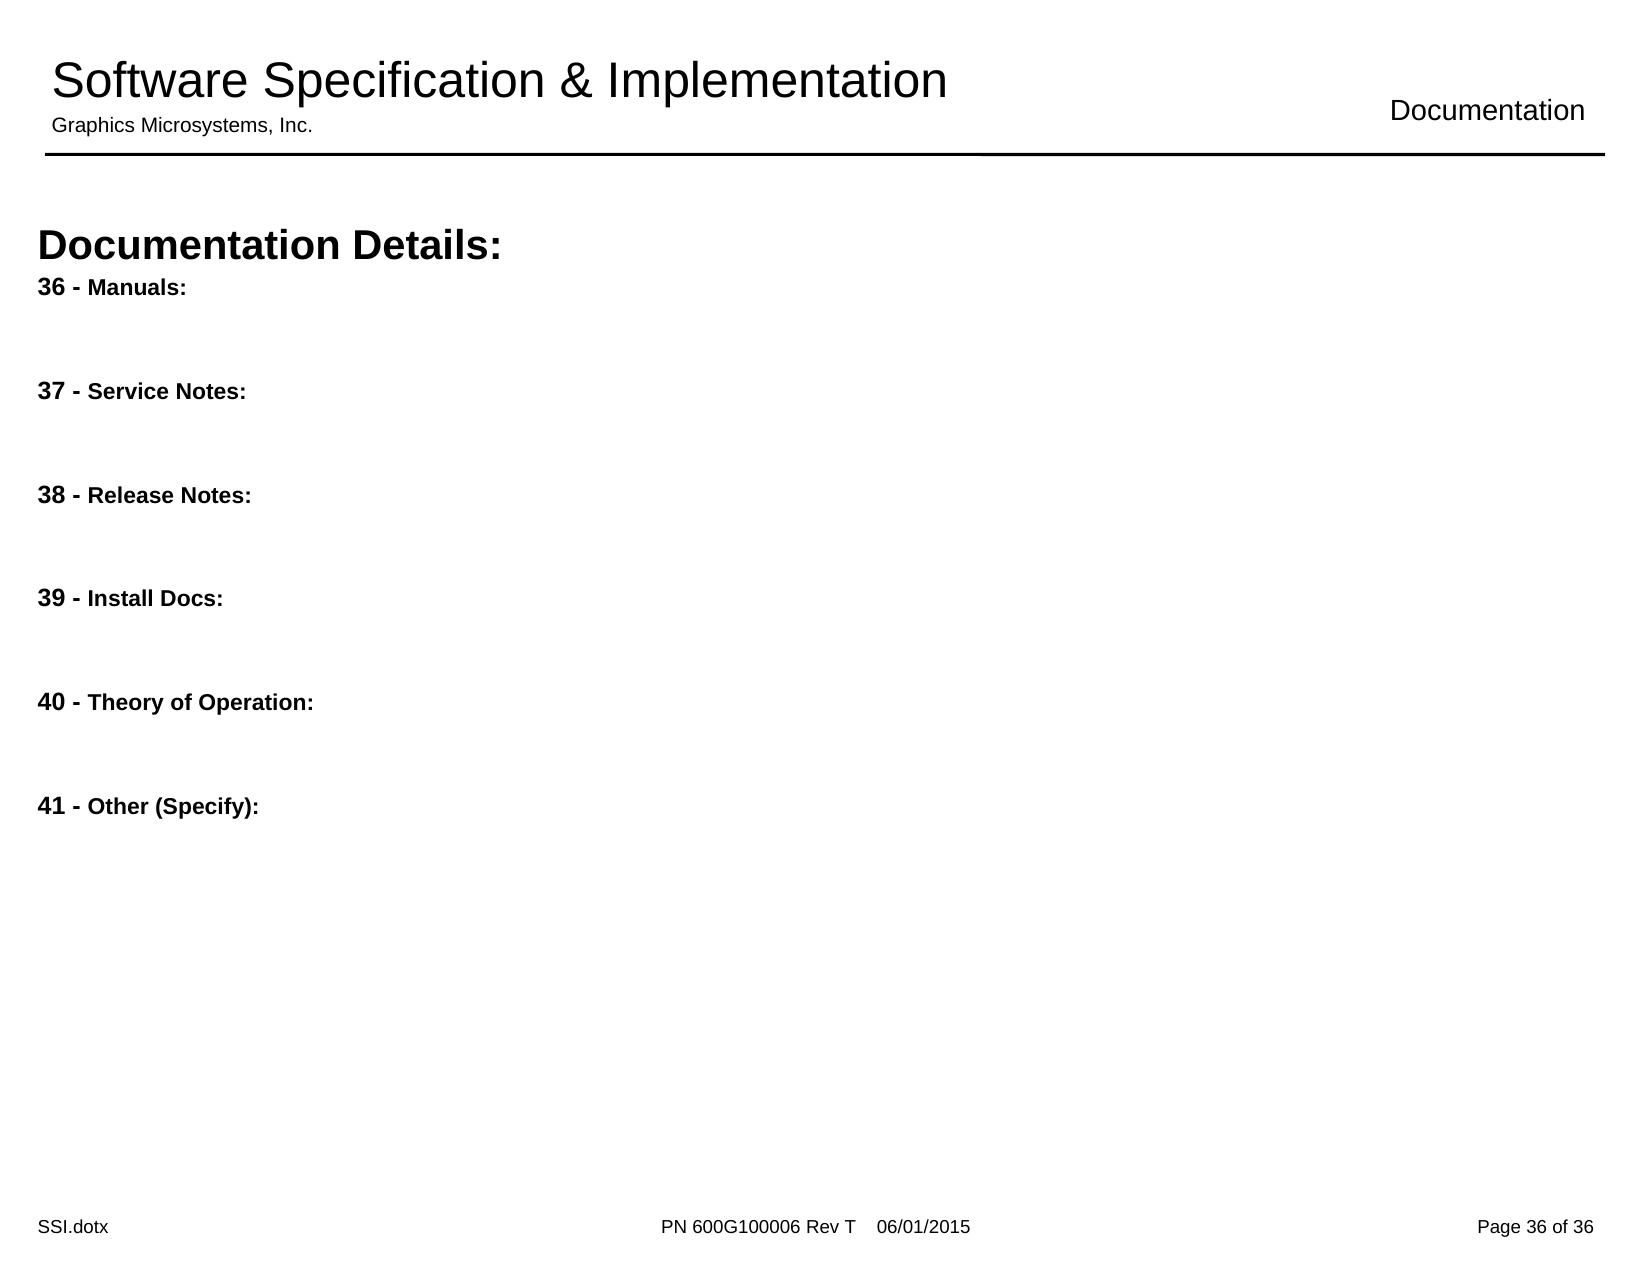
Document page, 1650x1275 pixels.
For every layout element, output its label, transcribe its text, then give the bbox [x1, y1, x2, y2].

subtitle Service Notes: [37, 376, 1612, 405]
subtitle Release Notes: [37, 480, 1612, 508]
subtitle Other (Specify): [37, 791, 1612, 820]
subtitle Install Docs: [37, 583, 1612, 612]
subtitle Theory of Operation: [37, 687, 1612, 716]
text Documentation Details: [37, 220, 1612, 268]
subtitle Manuals: [37, 272, 1612, 301]
